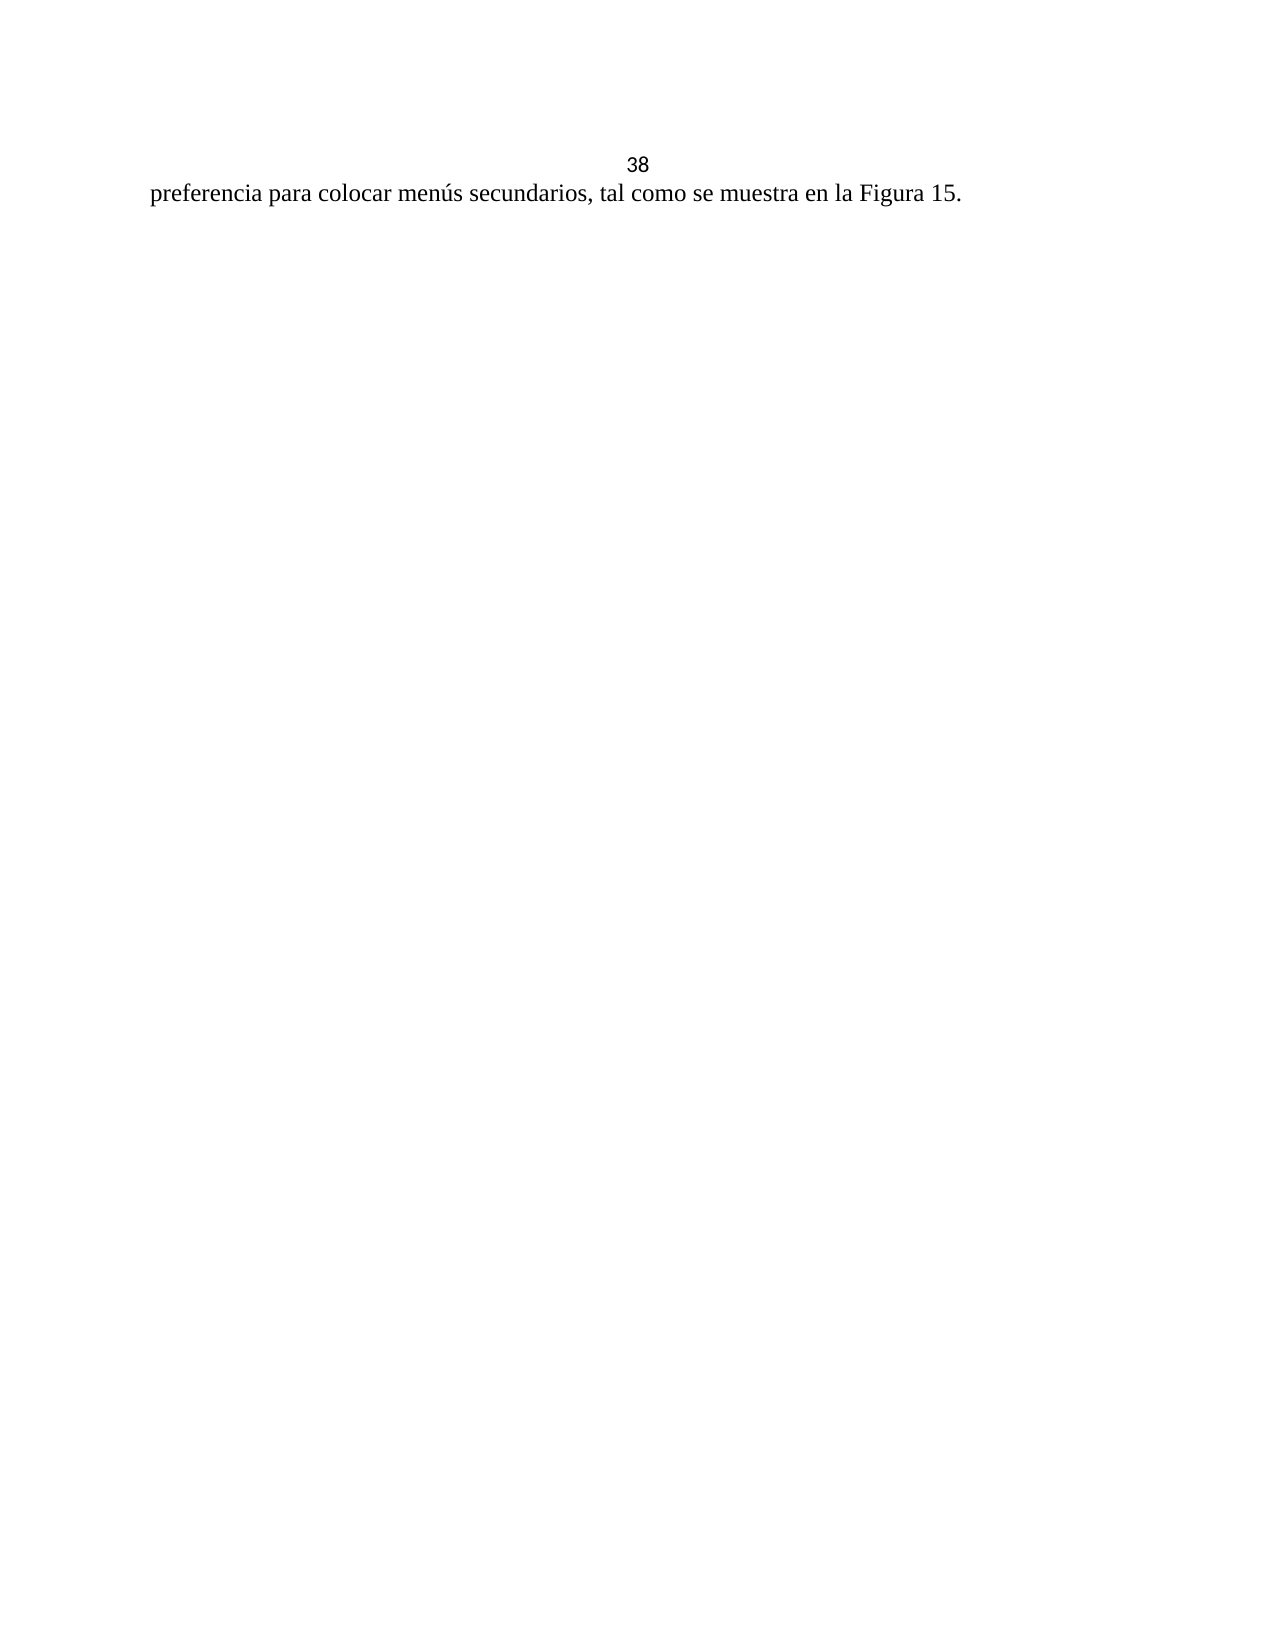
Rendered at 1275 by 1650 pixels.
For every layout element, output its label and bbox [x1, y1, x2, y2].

text [150, 178, 1125, 207]
